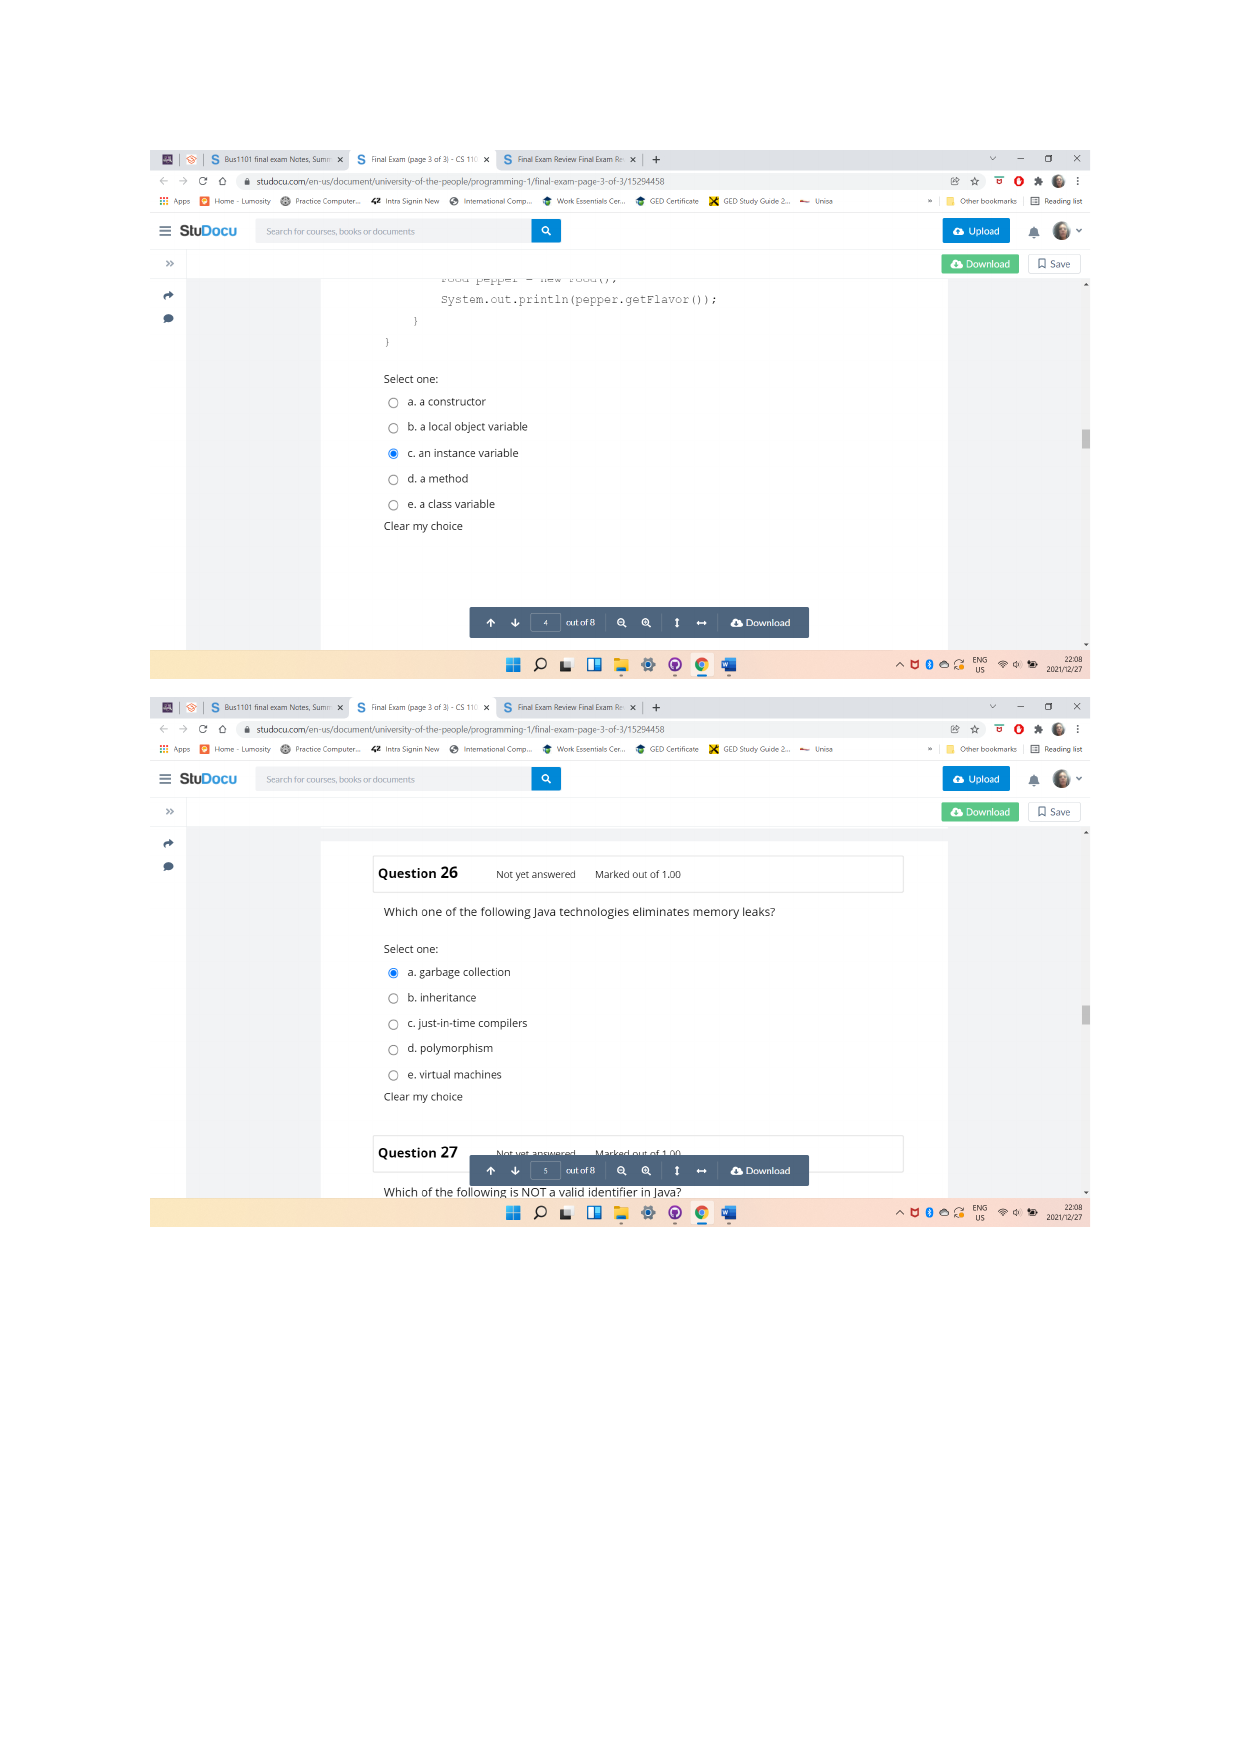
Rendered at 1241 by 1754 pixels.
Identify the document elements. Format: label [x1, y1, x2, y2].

picture [150, 150, 1091, 679]
picture [150, 697, 1091, 1227]
